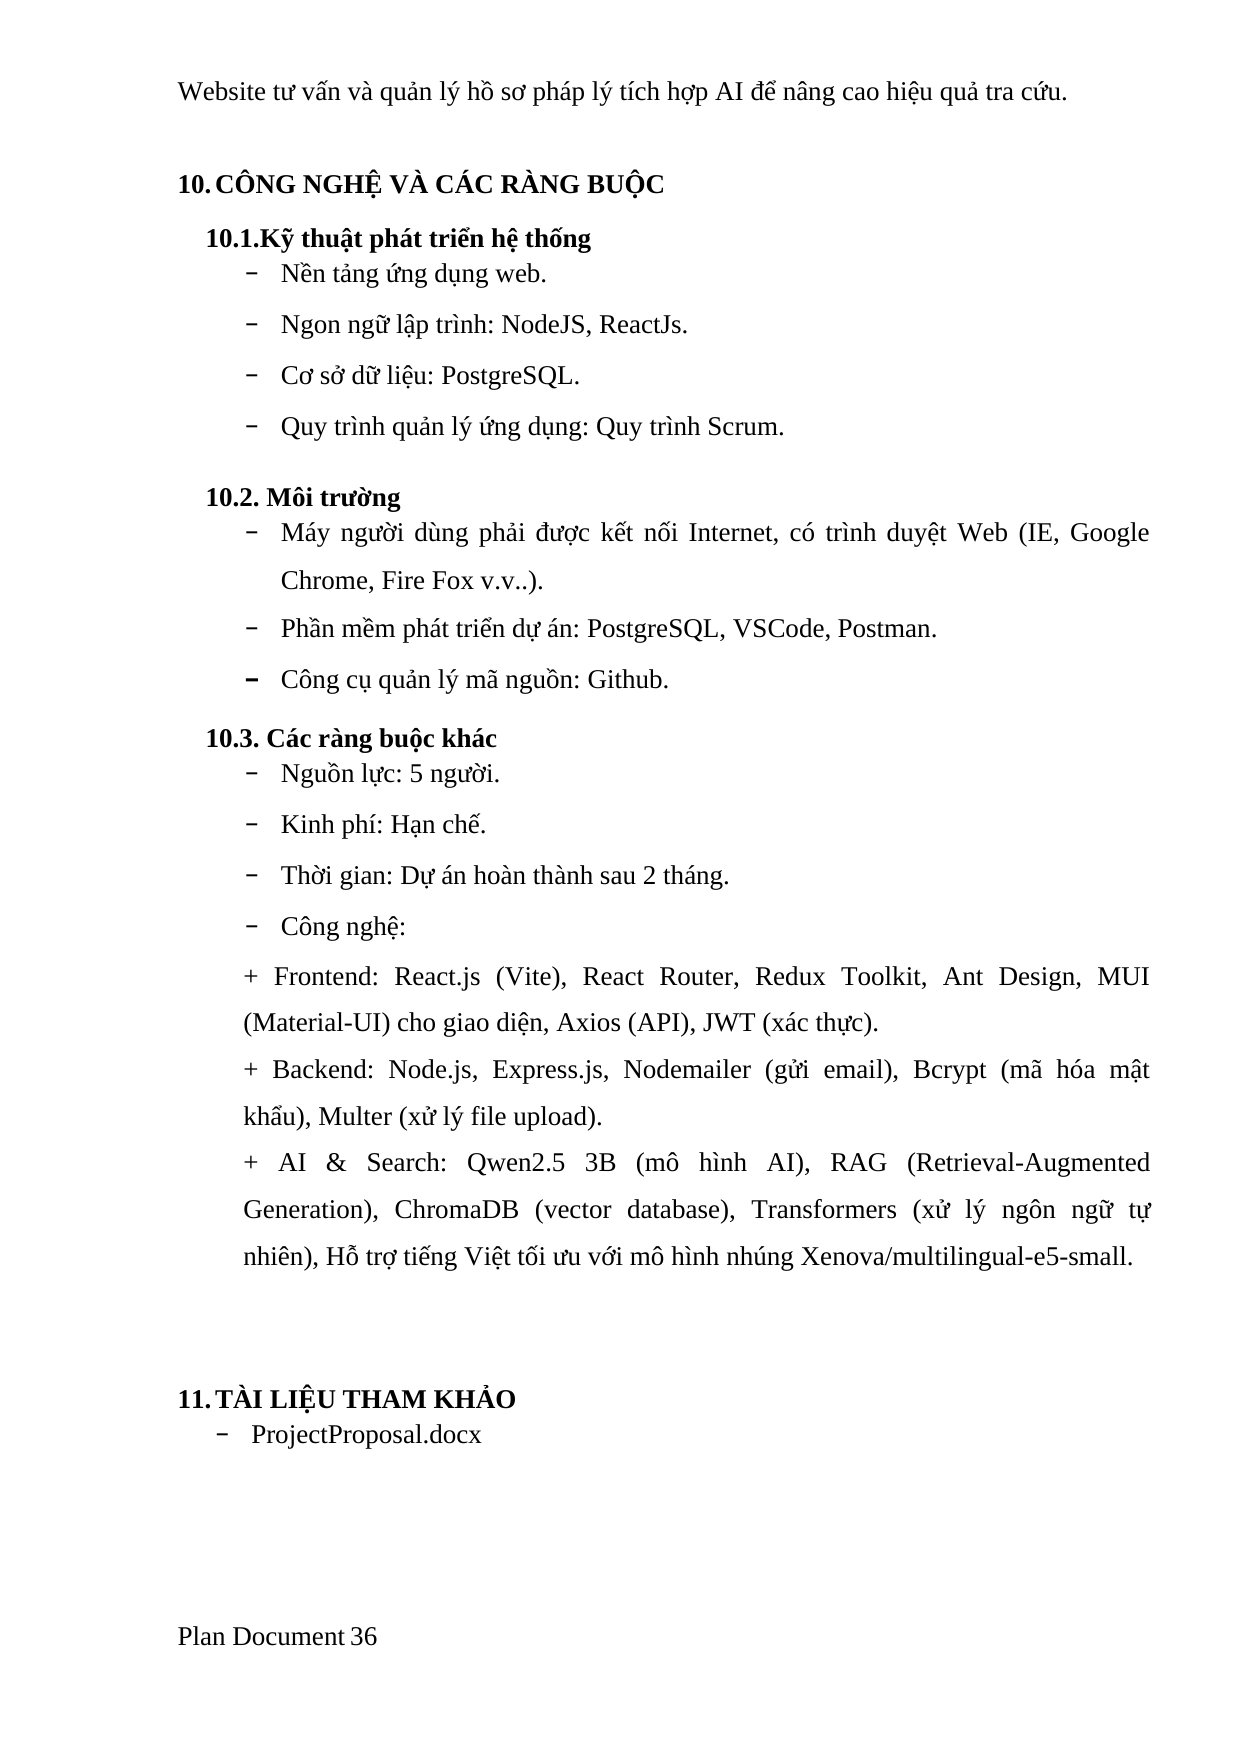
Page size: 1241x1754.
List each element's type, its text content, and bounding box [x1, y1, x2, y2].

subtitle 10.1.Kỹ thuật phát triển hệ thống [205, 222, 1152, 254]
list Nền tảng ứng dụng web. [243, 256, 1152, 290]
list Kinh phí: Hạn chế. [243, 806, 1152, 841]
list Công cụ quản lý mã nguồn: Github. [243, 662, 1152, 696]
list Công nghệ: [243, 908, 1152, 943]
list Nguồn lực: 5 người. [243, 755, 1152, 789]
text + Backend: Node.js, Express.js, Nodemailer (gửi email), Bcrypt (mã hóa mật khẩu), Multer (xử lý file upload). [243, 1053, 1152, 1131]
subtitle CÔNG NGHỆ VÀ CÁC RÀNG BUỘC [177, 168, 1152, 199]
subtitle 10.3. Các ràng buộc khác [205, 722, 1152, 753]
list Máy người dùng phải được kết nối Internet, có trình duyệt Web (IE, Google Chrome, Fire Fox v.v..). [243, 514, 1152, 595]
list Thời gian: Dự án hoàn thành sau 2 tháng. [243, 857, 1152, 892]
list Ngon ngữ lập trình: NodeJS, ReactJs. [243, 307, 1152, 341]
list ProjectProposal.docx [213, 1416, 1152, 1451]
list Quy trình quản lý ứng dụng: Quy trình Scrum. [243, 409, 1152, 443]
list Cơ sở dữ liệu: PostgreSQL. [243, 358, 1152, 392]
text + AI & Search: Qwen2.5 3B (mô hình AI), RAG (Retrieval-Augmented Generation), ChromaDB (vector database), Transformers (xử lý ngôn ngữ tự nhiên), Hỗ trợ tiếng Việt tối ưu với mô hình nhúng Xenova/multilingual-e5-small. [243, 1146, 1152, 1271]
text + Frontend: React.js (Vite), React Router, Redux Toolkit, Ant Design, MUI (Material-UI) cho giao diện, Axios (API), JWT (xác thực). [243, 959, 1152, 1037]
subtitle 10.2. Môi trường [205, 481, 1152, 512]
list Phần mềm phát triển dự án: PostgreSQL, VSCode, Postman. [243, 611, 1152, 645]
subtitle TÀI LIỆU THAM KHẢO [177, 1383, 1152, 1414]
